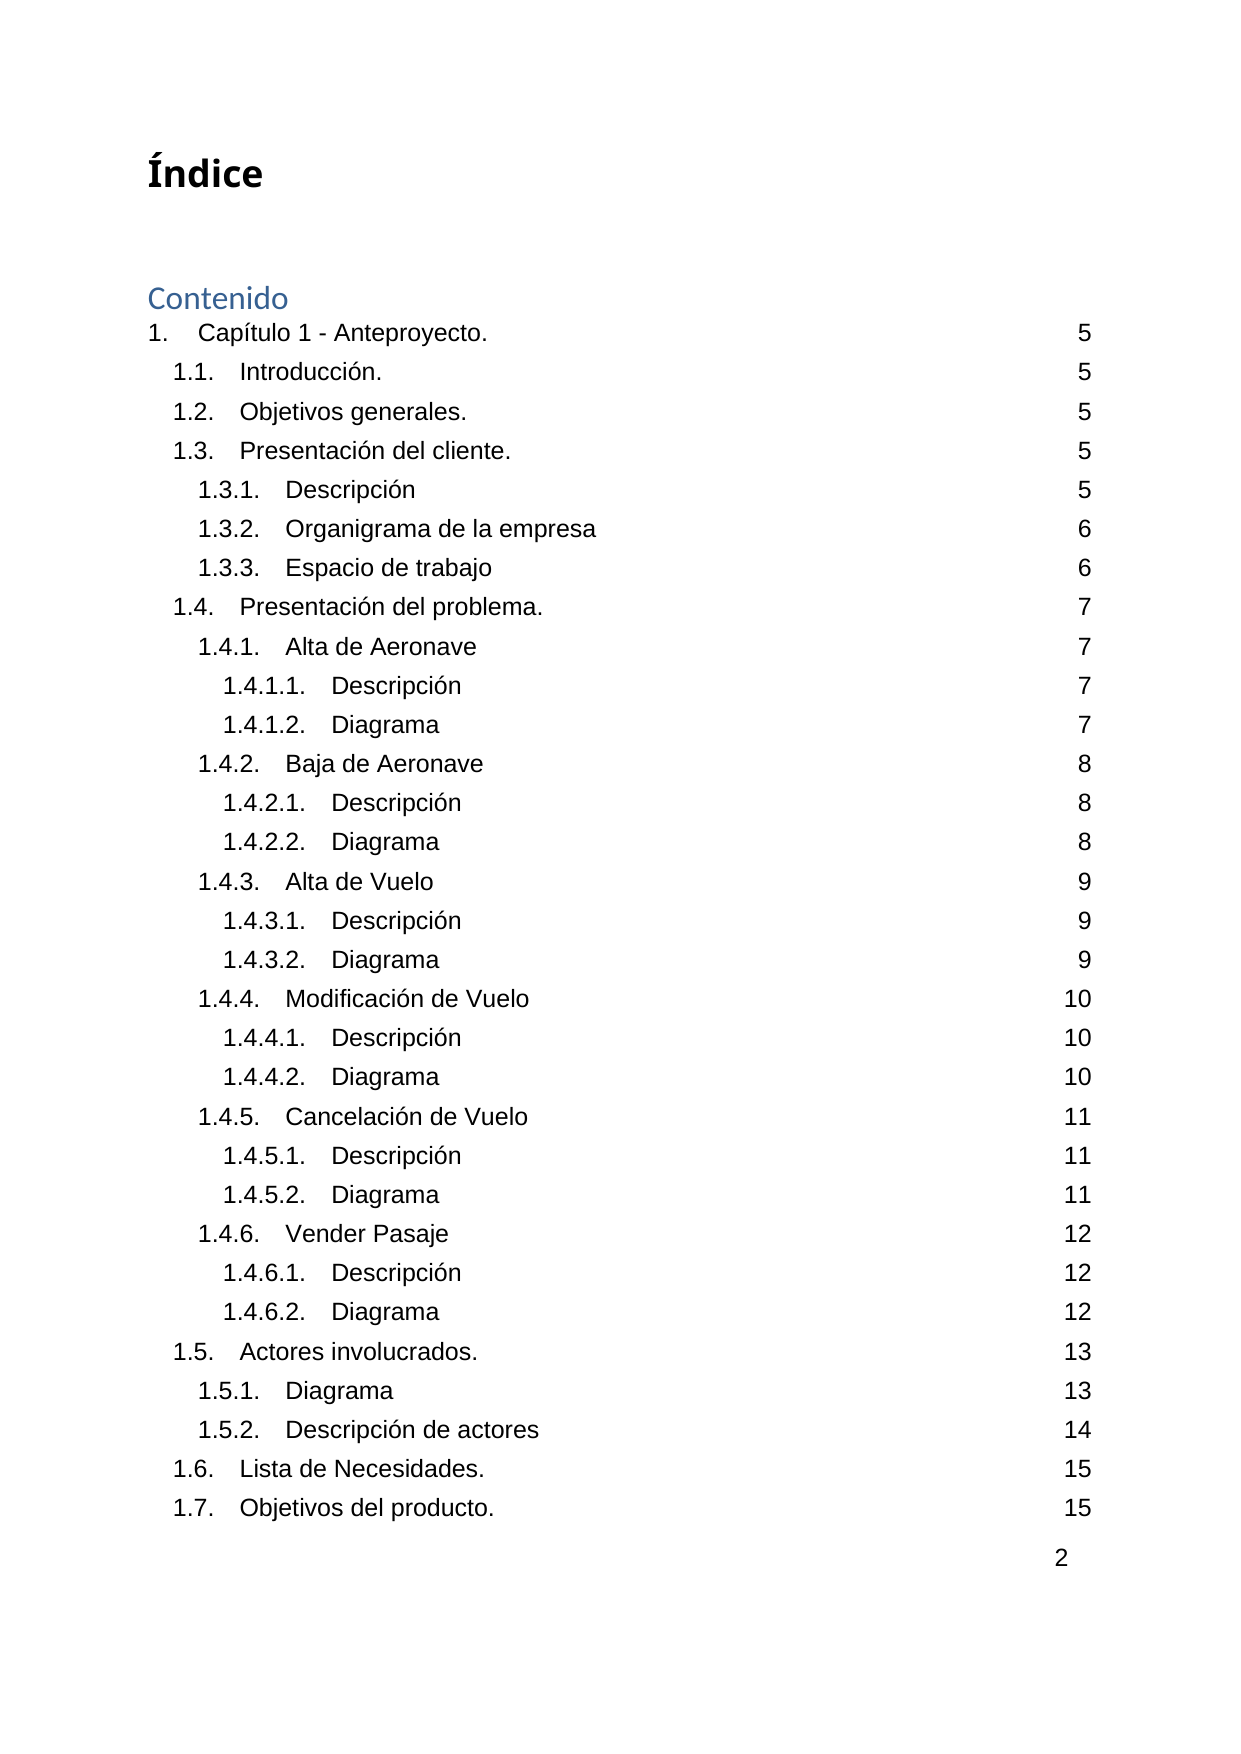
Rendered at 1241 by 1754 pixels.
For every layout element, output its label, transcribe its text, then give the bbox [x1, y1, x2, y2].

text Índice [148, 148, 1092, 199]
text Contenido [148, 277, 1092, 318]
